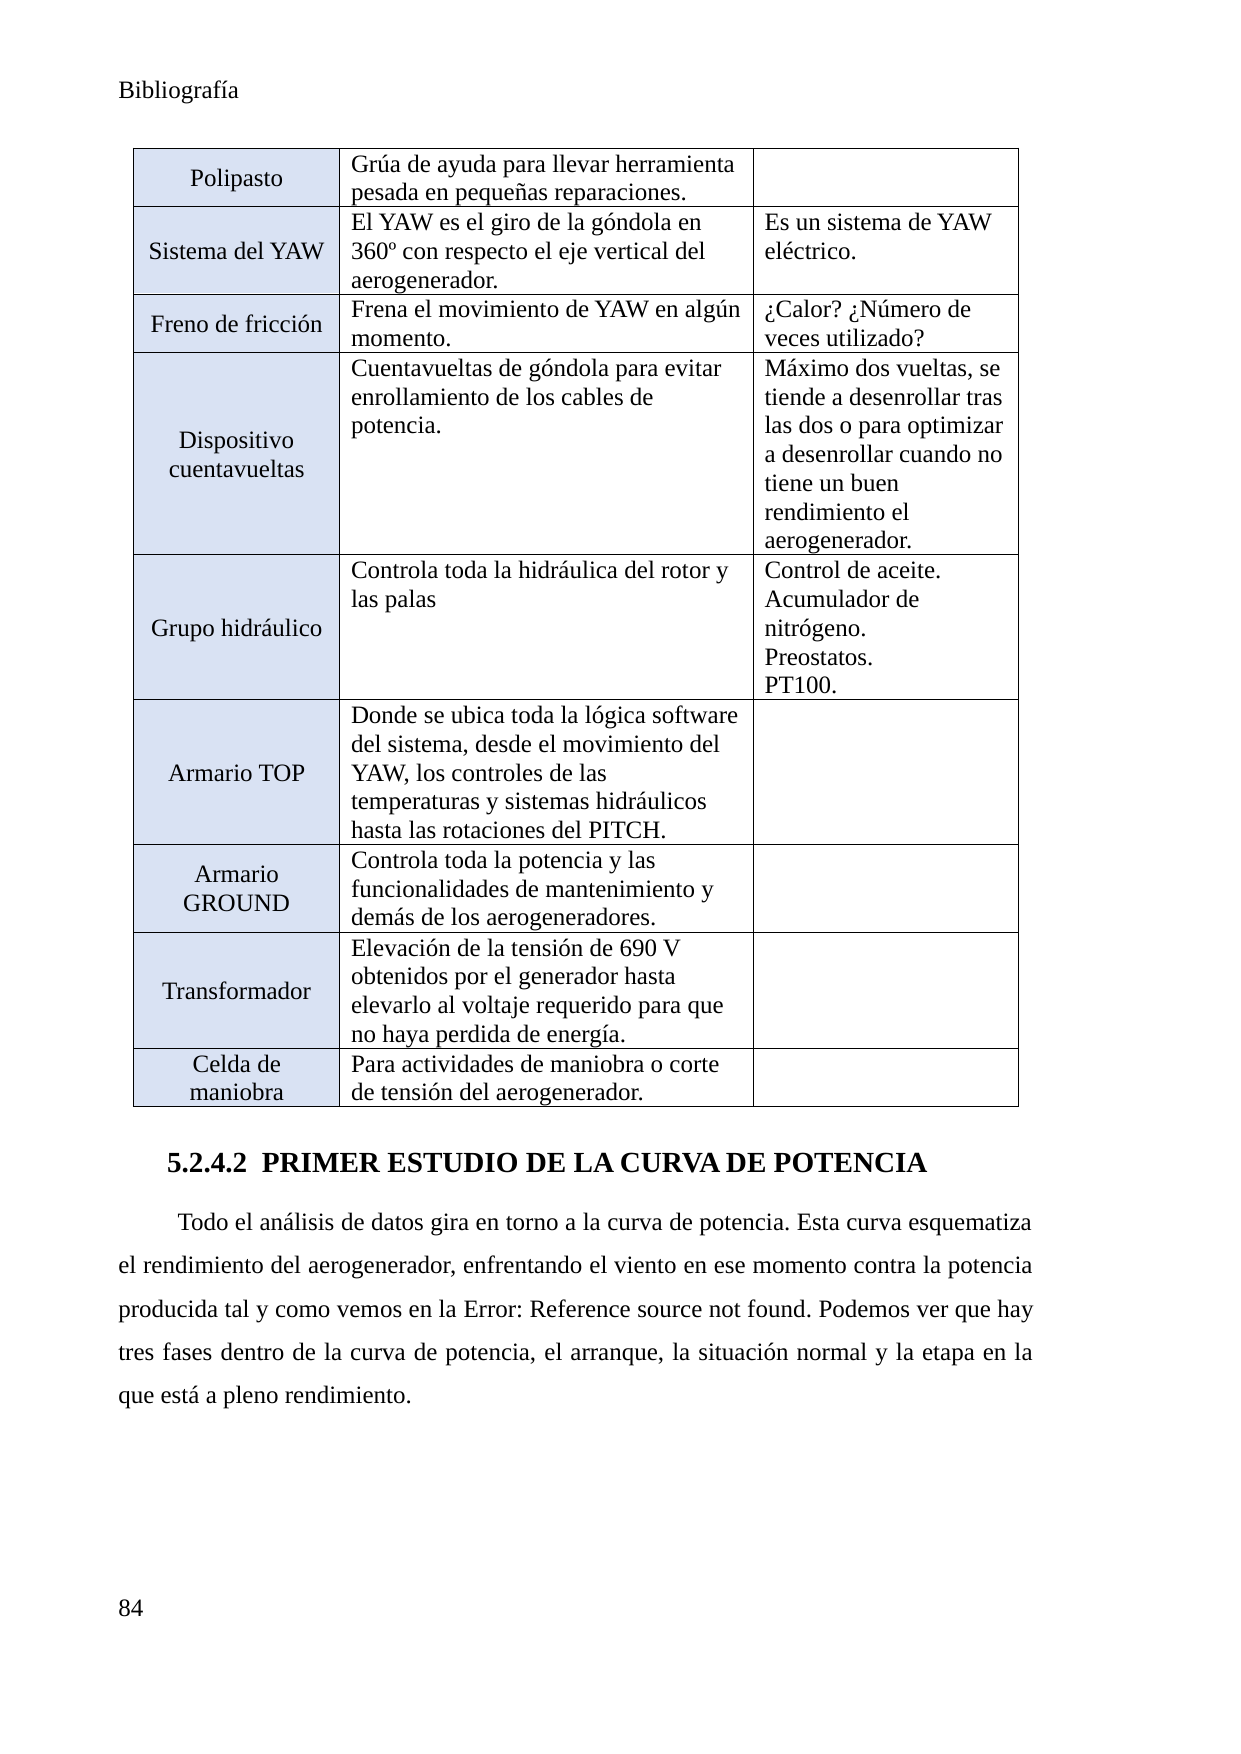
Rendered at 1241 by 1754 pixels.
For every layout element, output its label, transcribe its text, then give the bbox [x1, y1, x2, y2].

table_cell [754, 933, 1018, 1048]
table_cell Cuentavueltas de góndola para evitar enrollamiento de los cables de potencia. [340, 353, 753, 554]
table_cell [754, 700, 1018, 844]
table_cell Control de aceite. Acumulador de nitrógeno. Preostatos. PT100. [754, 555, 1018, 699]
table_cell Controla toda la potencia y las funcionalidades de mantenimiento y demás de los aerogeneradores. [340, 845, 753, 932]
table_cell Armario GROUND [134, 845, 339, 932]
table_cell Freno de fricción [134, 295, 339, 352]
text Primer estudio de la curva de potencia [159, 1145, 1033, 1178]
table_cell Es un sistema de YAW eléctrico. [754, 207, 1018, 293]
table_cell Para actividades de maniobra o corte de tensión del aerogenerador. [340, 1049, 753, 1106]
table_cell Frena el movimiento de YAW en algún momento. [340, 295, 753, 352]
table_cell Máximo dos vueltas, se tiende a desenrollar tras las dos o para optimizar a desenrollar cuando no tiene un buen rendimiento el aerogenerador. [754, 353, 1018, 554]
table_cell Transformador [134, 933, 339, 1048]
table_cell [754, 845, 1018, 932]
table_cell Celda de maniobra [134, 1049, 339, 1106]
table_cell El YAW es el giro de la góndola en 360º con respecto el eje vertical del aerogenerador. [340, 207, 753, 293]
table_cell Grúa de ayuda para llevar herramienta pesada en pequeñas reparaciones. [340, 149, 753, 206]
table_cell Dispositivo cuentavueltas [134, 353, 339, 554]
table_cell Grupo hidráulico [134, 555, 339, 699]
table_cell Controla toda la hidráulica del rotor y las palas [340, 555, 753, 699]
table_cell ¿Calor? ¿Número de veces utilizado? [754, 295, 1018, 352]
table_cell Sistema del YAW [134, 207, 339, 293]
table_cell [754, 1049, 1018, 1106]
table_cell Polipasto [134, 149, 339, 206]
table_cell Donde se ubica toda la lógica software del sistema, desde el movimiento del YAW, los controles de las temperaturas y sistemas hidráulicos hasta las rotaciones del PITCH. [340, 700, 753, 844]
table_cell [754, 149, 1018, 206]
table_cell Elevación de la tensión de 690 V obtenidos por el generador hasta elevarlo al voltaje requerido para que no haya perdida de energía. [340, 933, 753, 1048]
table_cell Armario TOP [134, 700, 339, 844]
